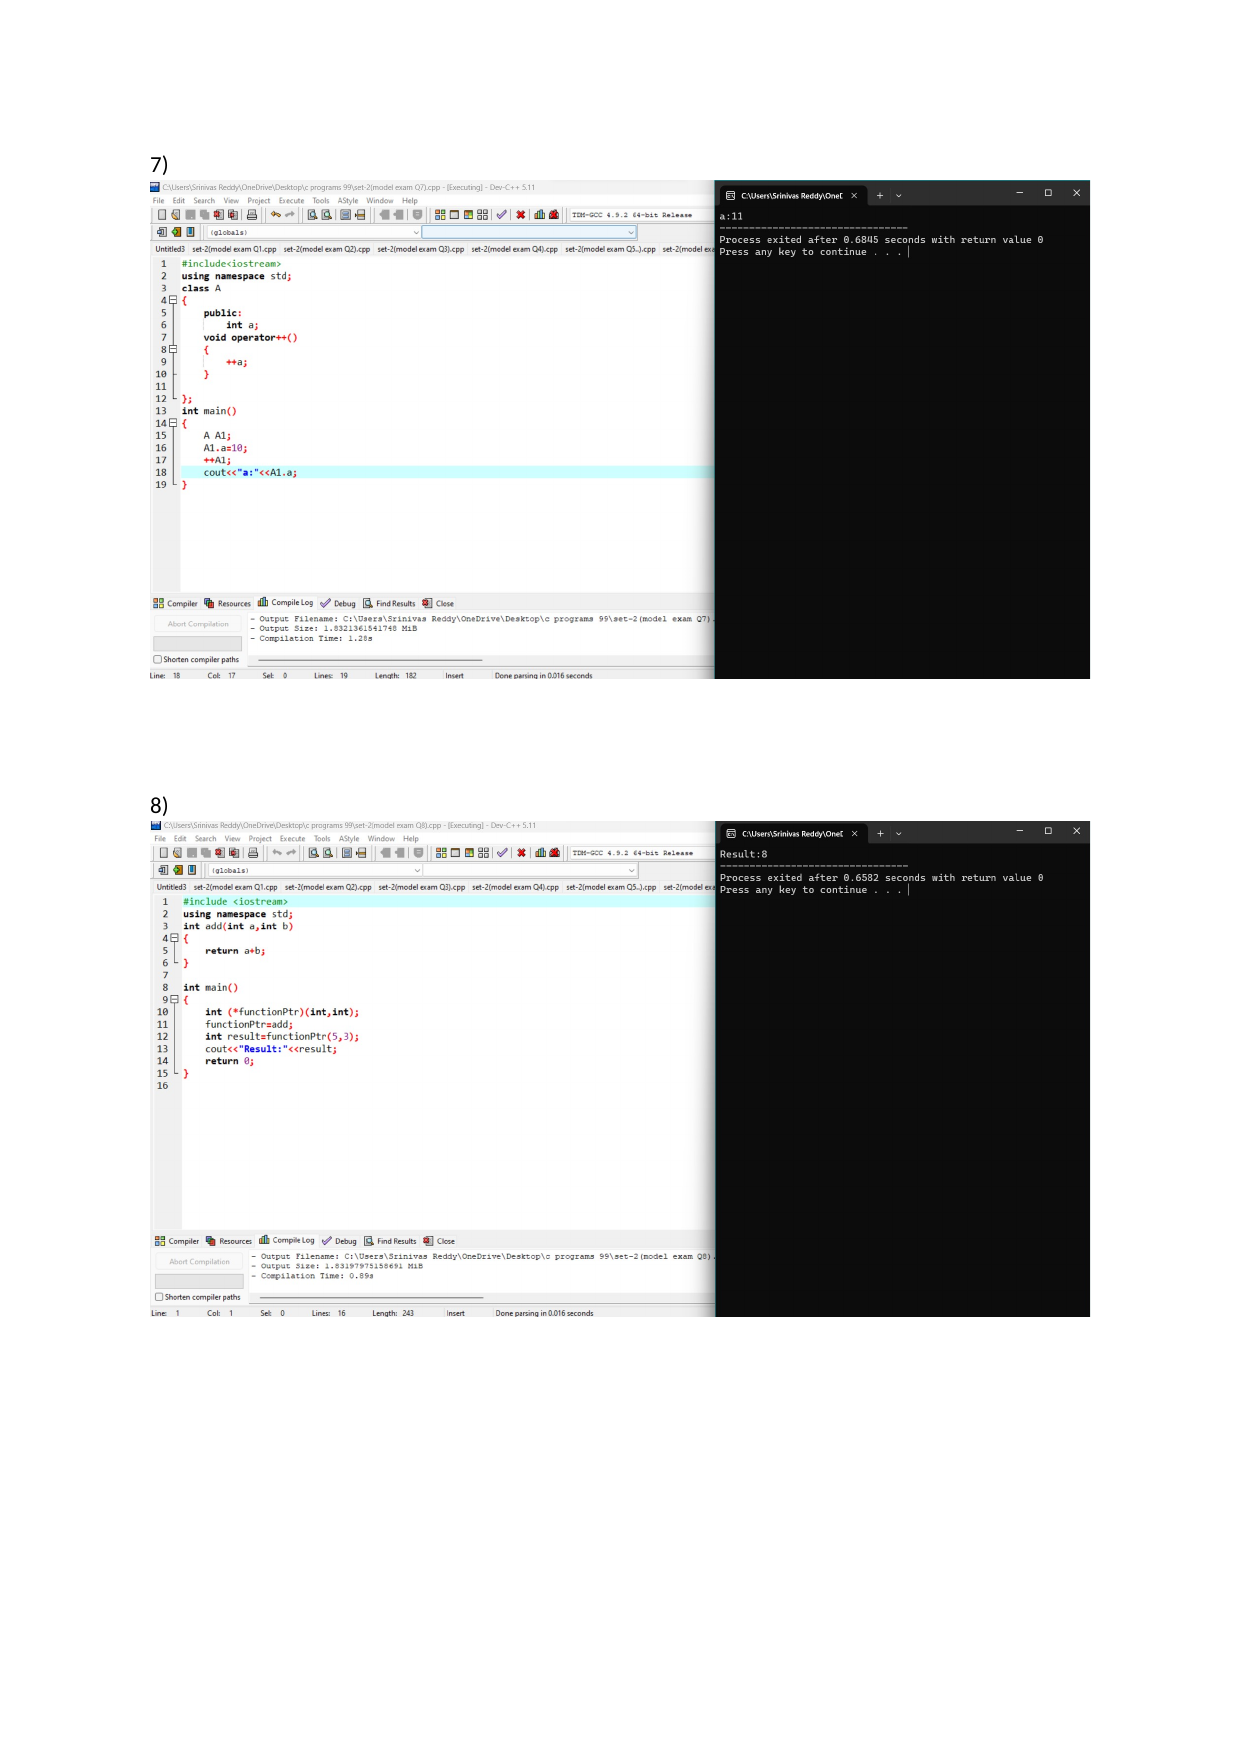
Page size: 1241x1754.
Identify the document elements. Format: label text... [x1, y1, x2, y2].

text 7) [150, 150, 1090, 180]
text 8) [150, 791, 1090, 821]
picture [150, 180, 1091, 679]
picture [150, 821, 1091, 1317]
